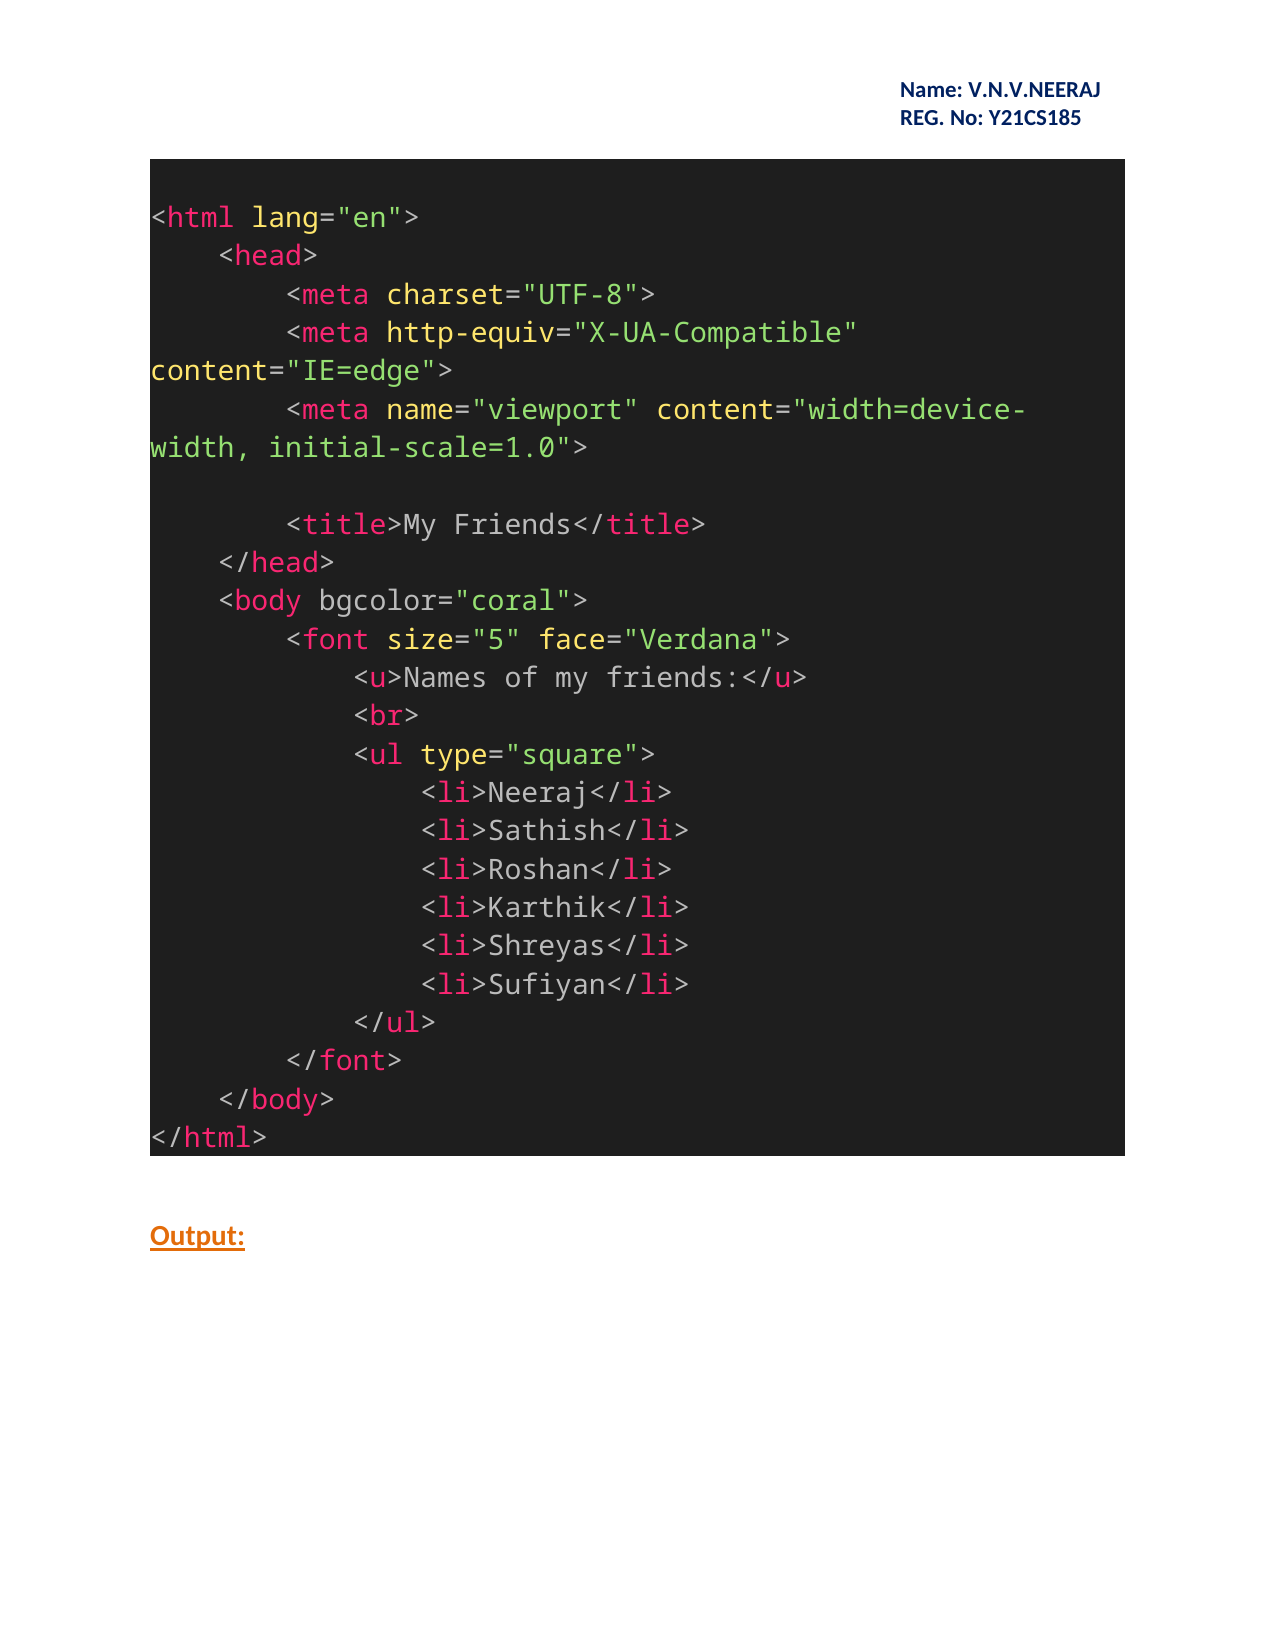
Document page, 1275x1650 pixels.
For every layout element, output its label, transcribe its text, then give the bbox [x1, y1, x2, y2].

text </ul> [150, 1002, 1125, 1041]
text </body> [150, 1079, 1125, 1117]
text <u>Names of my friends:</u> [150, 657, 1125, 696]
text <title>My Friends</title> [150, 504, 1125, 542]
text </font> [150, 1041, 1125, 1079]
text </html> [150, 1117, 1125, 1156]
text <li>Sufiyan</li> [150, 964, 1125, 1002]
text Output: [150, 1217, 1125, 1253]
text <head> [150, 236, 1125, 274]
text <body bgcolor="coral"> [150, 581, 1125, 619]
text <html lang="en"> [150, 197, 1125, 236]
text <ul type="square"> [150, 734, 1125, 772]
text <meta charset="UTF-8"> [150, 274, 1125, 312]
text <font size="5" face="Verdana"> [150, 619, 1125, 657]
text <li>Roshan</li> [150, 849, 1125, 887]
text </head> [150, 542, 1125, 581]
text <li>Neeraj</li> [150, 772, 1125, 811]
text <br> [150, 696, 1125, 734]
text <meta name="viewport" content="width=device-width, initial-scale=1.0"> [150, 389, 1125, 466]
text <li>Karthik</li> [150, 887, 1125, 926]
text <li>Shreyas</li> [150, 926, 1125, 964]
text <meta http-equiv="X-UA-Compatible" content="IE=edge"> [150, 312, 1125, 389]
text <li>Sathish</li> [150, 811, 1125, 849]
